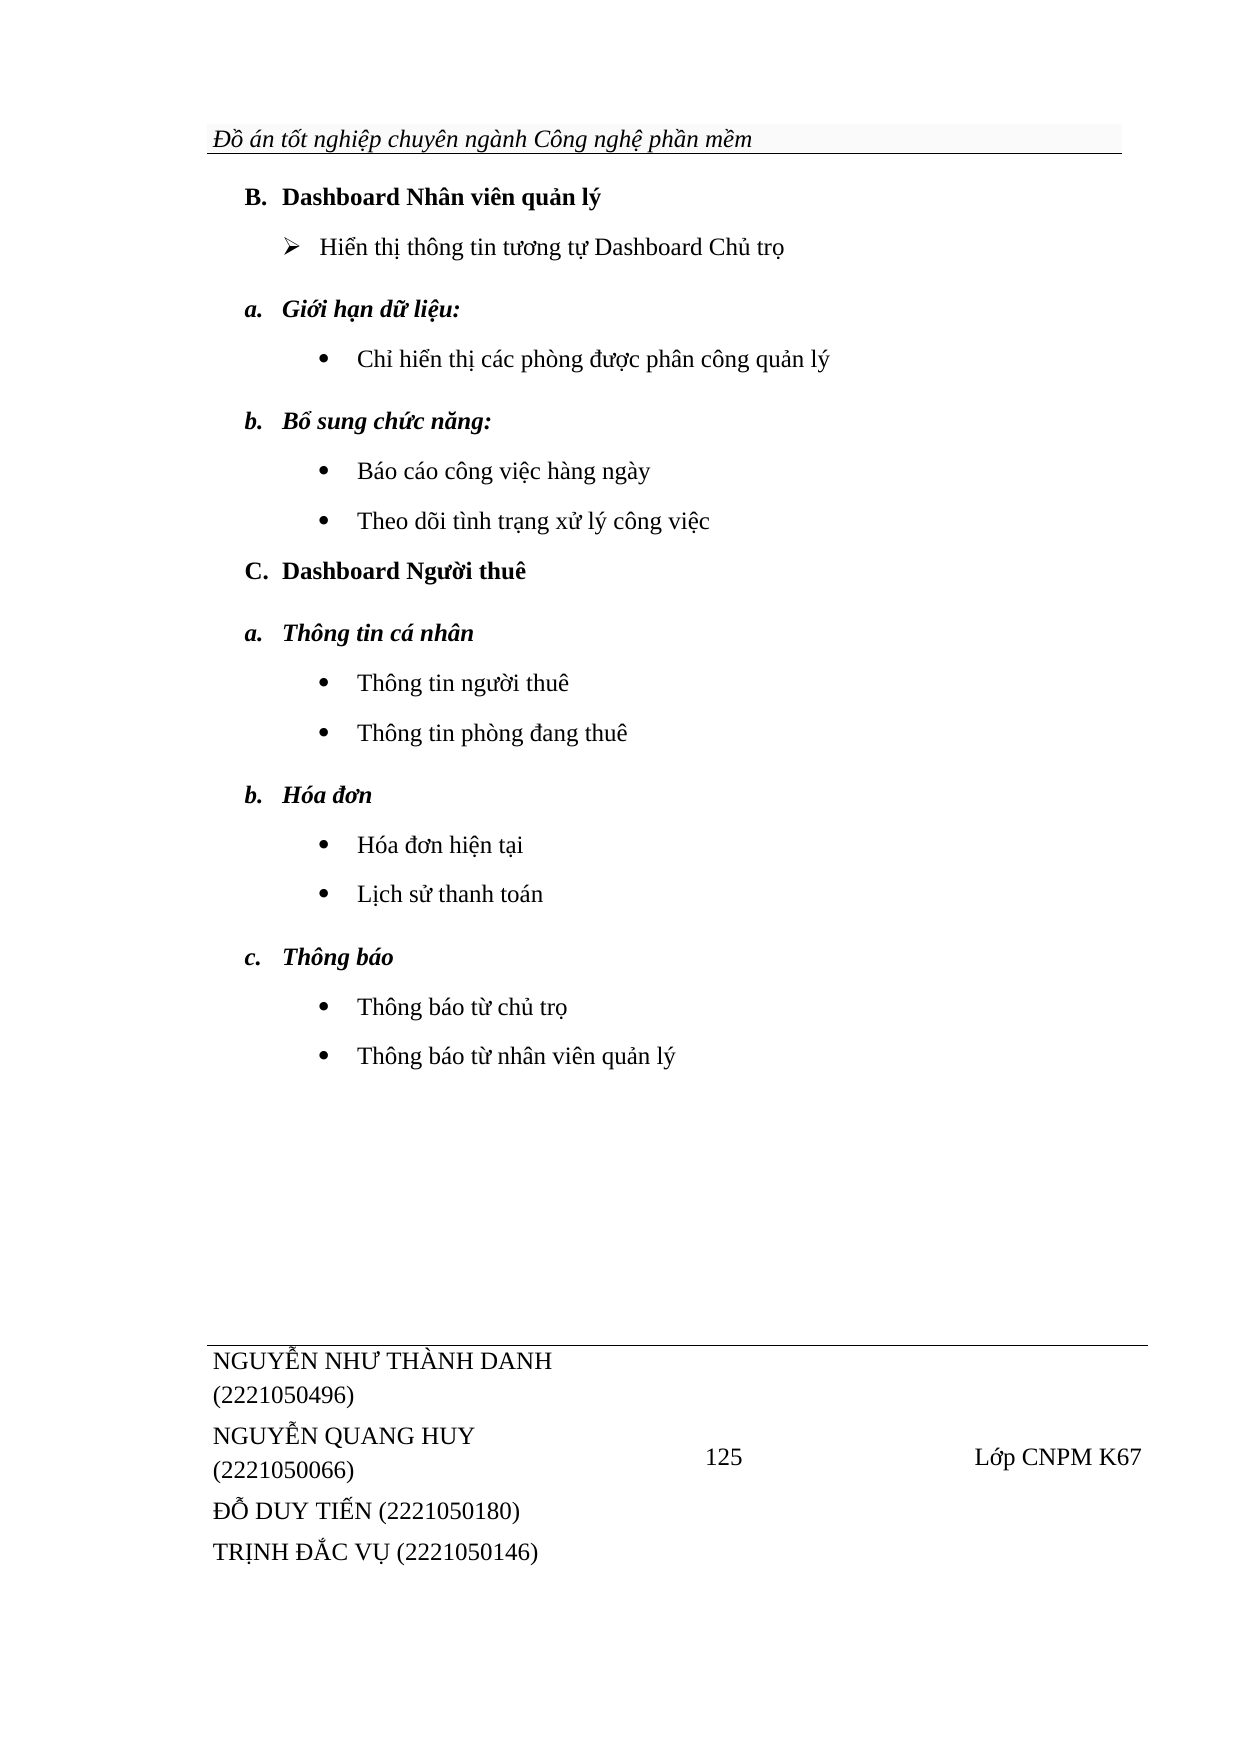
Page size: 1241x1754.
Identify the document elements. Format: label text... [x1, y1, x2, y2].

list Thông báo từ chủ trọ [319, 992, 1122, 1020]
list Chỉ hiển thị các phòng được phân công quản lý [319, 344, 1122, 373]
subtitle Thông báo [244, 942, 1122, 971]
list Theo dõi tình trạng xử lý công việc [319, 506, 1122, 535]
list Hóa đơn hiện tại [319, 830, 1122, 858]
subtitle Dashboard Người thuê [244, 556, 1122, 584]
list Báo cáo công việc hàng ngày [319, 456, 1122, 485]
subtitle Bổ sung chức năng: [244, 406, 1122, 435]
subtitle Giới hạn dữ liệu: [244, 294, 1122, 323]
list Thông báo từ nhân viên quản lý [319, 1041, 1122, 1070]
subtitle Dashboard Nhân viên quản lý [244, 182, 1122, 211]
subtitle Hóa đơn [244, 780, 1122, 809]
subtitle Thông tin cá nhân [244, 618, 1122, 647]
list Lịch sử thanh toán [319, 879, 1122, 908]
list Thông tin phòng đang thuê [319, 718, 1122, 746]
list Thông tin người thuê [319, 668, 1122, 697]
list Hiển thị thông tin tương tự Dashboard Chủ trọ [282, 232, 1122, 261]
